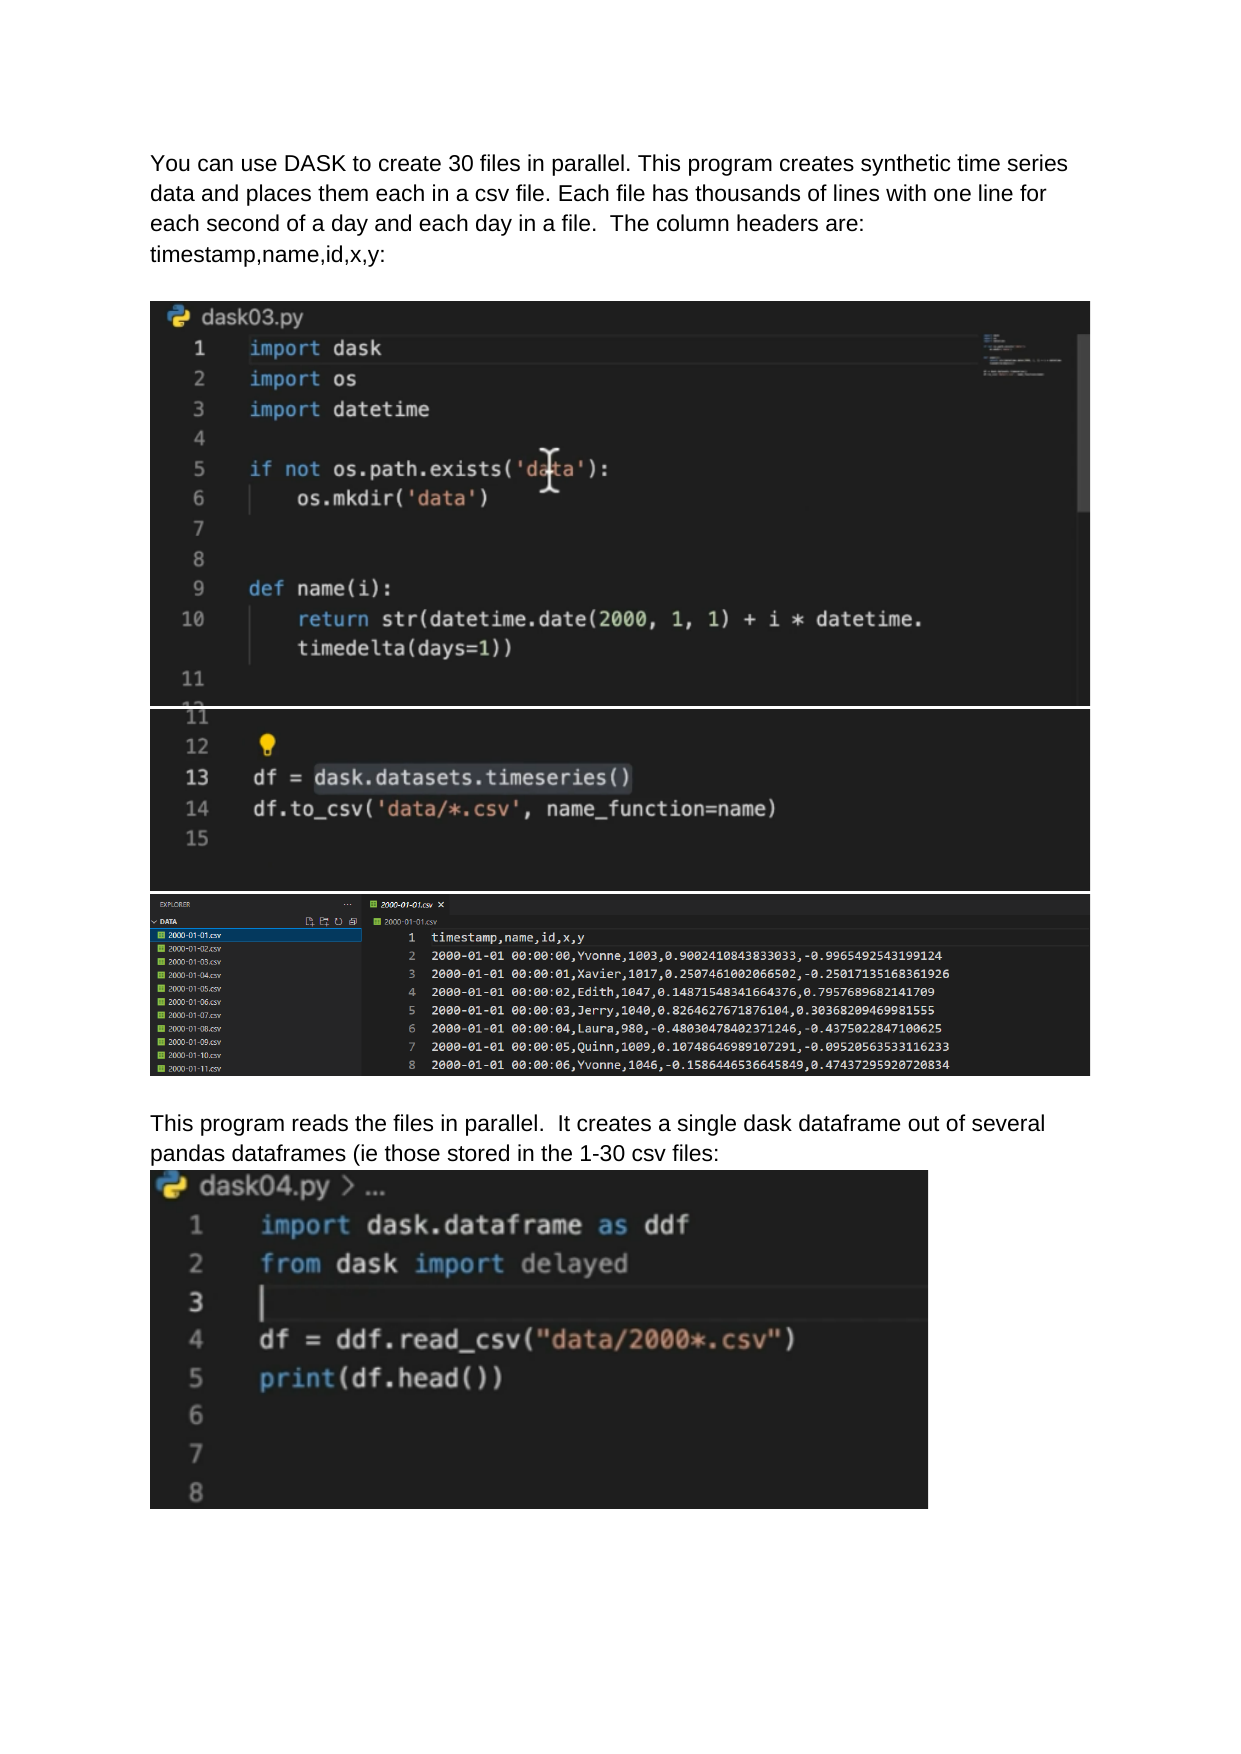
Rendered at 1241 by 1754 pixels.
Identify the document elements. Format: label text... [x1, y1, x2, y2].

text You can use DASK to create 30 files in parallel. This program creates synthetic time series data and places them each in a csv file. Each file has thousands of lines with one line for each second of a day and each day in a file. The column headers are: timestamp,name,id,x,y: [150, 150, 1090, 267]
picture [150, 894, 1091, 1076]
picture [150, 301, 1091, 706]
picture [150, 1170, 929, 1509]
picture [150, 709, 1091, 891]
text This program reads the files in parallel. It creates a single dask dataframe out of several pandas dataframes (ie those stored in the 1-30 csv files: [150, 1109, 1090, 1166]
